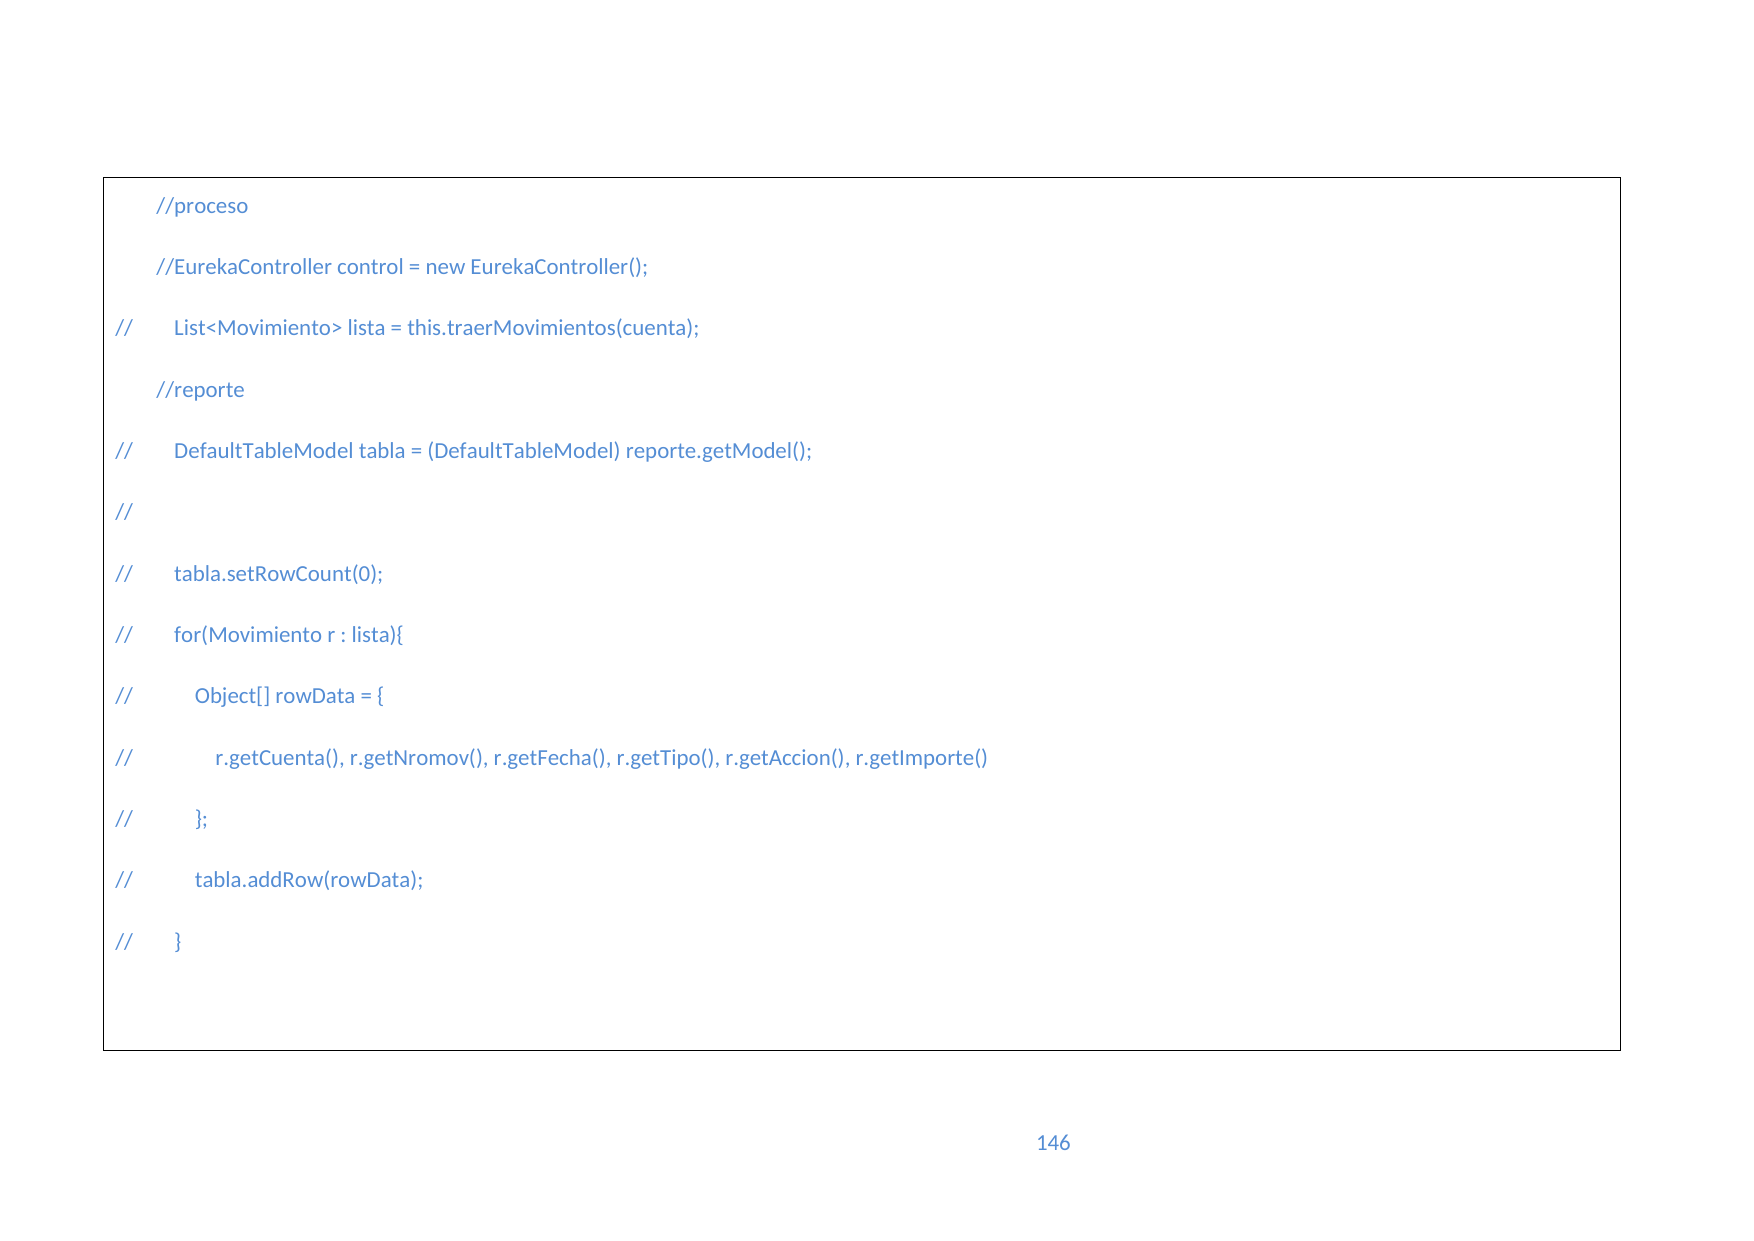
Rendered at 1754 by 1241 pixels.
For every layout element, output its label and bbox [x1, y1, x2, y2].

table_header [104, 178, 1620, 1050]
